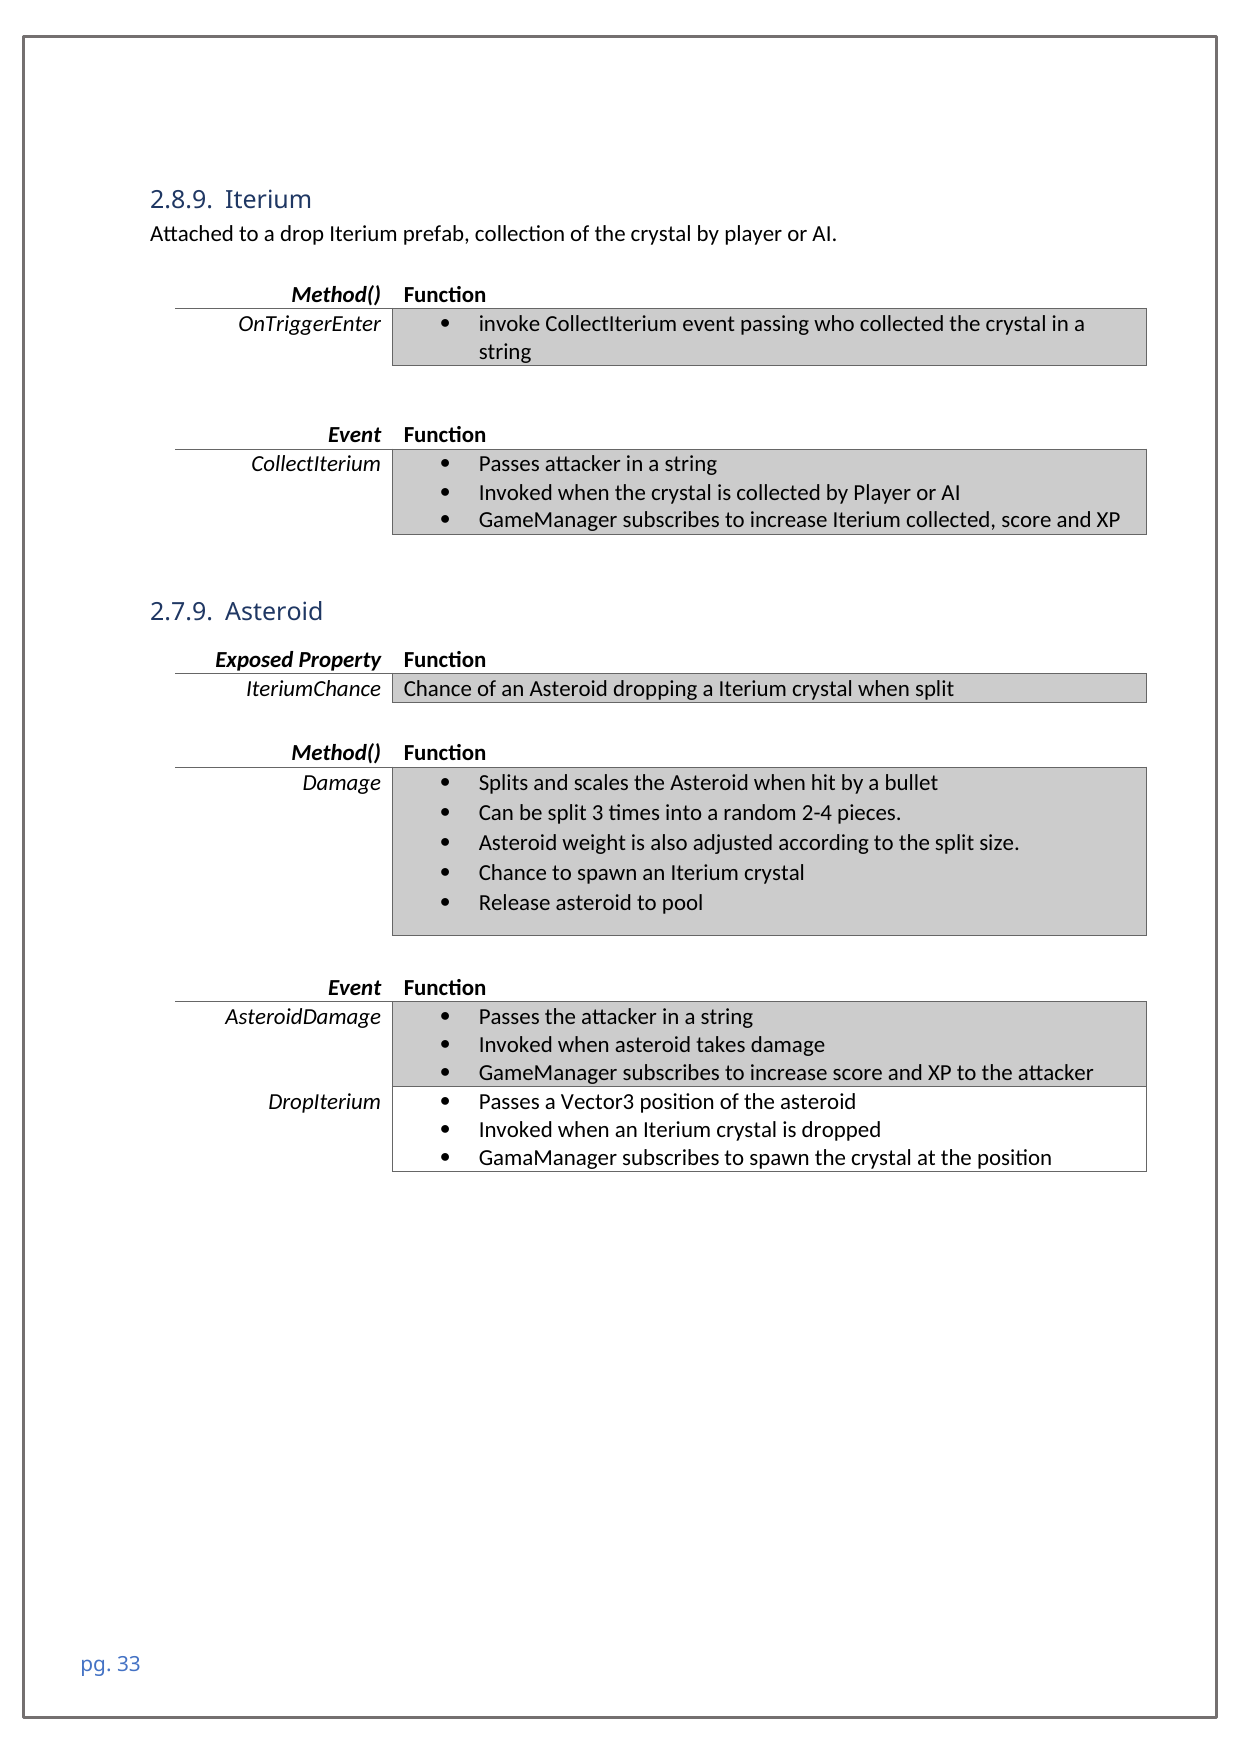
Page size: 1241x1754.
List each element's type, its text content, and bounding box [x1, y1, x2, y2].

subtitle Iterium [150, 182, 1165, 216]
table_cell DropIterium [175, 1086, 392, 1171]
table_cell IteriumChance [175, 674, 392, 702]
table_cell invoke CollectIterium event passing who collected the crystal in a string [393, 309, 1146, 365]
table_cell OnTriggerEnter [175, 309, 392, 365]
table_header Method() [175, 280, 392, 308]
table_cell Chance of an Asteroid dropping a Iterium crystal when split [393, 674, 1146, 702]
table_header Exposed Property [175, 645, 392, 673]
table_cell Damage [175, 768, 392, 935]
table_cell Splits and scales the Asteroid when hit by a bullet Can be split 3 times into a random 2-4 pieces. Asteroid weight is also adjusted according to the split size. Chance to spawn an Iterium crystal Release asteroid to pool [393, 768, 1146, 935]
table_cell Passes attacker in a string Invoked when the crystal is collected by Player or AI GameManager subscribes to increase Iterium collected, score and XP [393, 450, 1146, 534]
table_header Function [392, 280, 1146, 308]
subtitle Asteroid [150, 594, 1165, 628]
table_cell CollectIterium [175, 450, 392, 534]
table_header Function [392, 739, 1146, 767]
table_cell Passes the attacker in a string Invoked when asteroid takes damage GameManager subscribes to increase score and XP to the attacker [393, 1002, 1146, 1086]
text Attached to a drop Iterium prefab, collection of the crystal by player or AI. [150, 219, 1165, 247]
table_header Function [392, 421, 1146, 448]
table_header Event [175, 973, 392, 1001]
table_header Function [392, 645, 1146, 673]
table_cell Passes a Vector3 position of the asteroid Invoked when an Iterium crystal is dropped GamaManager subscribes to spawn the crystal at the position [393, 1087, 1146, 1171]
table_header Event [175, 421, 392, 448]
table_header Function [392, 973, 1146, 1001]
table_cell AsteroidDamage [175, 1002, 392, 1086]
table_header Method() [175, 739, 392, 767]
